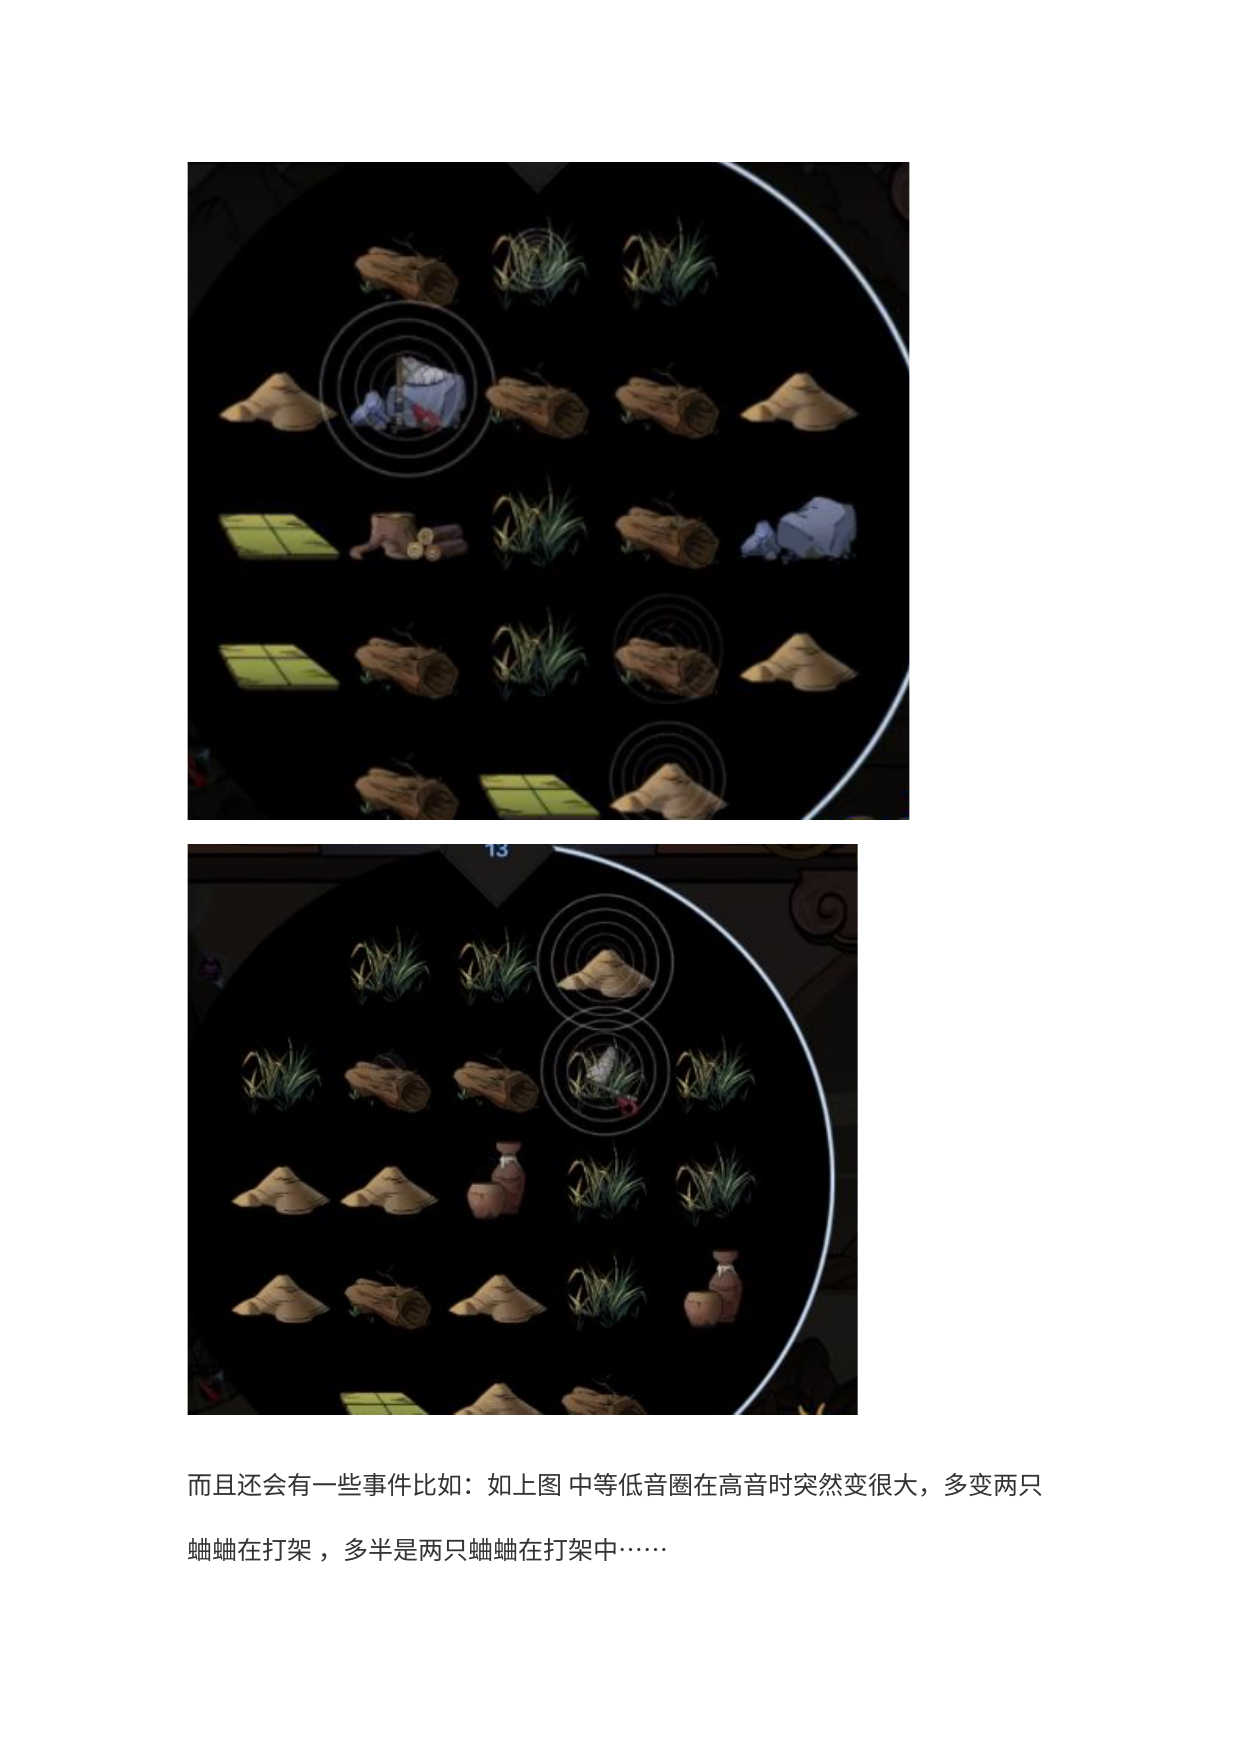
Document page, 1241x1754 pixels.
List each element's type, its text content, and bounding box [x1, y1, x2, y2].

text 而且还会有一些事件比如：如上图 中等低音圈在高音时突然变很大，多变两只蛐蛐在打架 ，多半是两只蛐蛐在打架中…… [187, 1451, 1053, 1581]
picture [187, 844, 858, 1415]
picture [187, 162, 910, 820]
